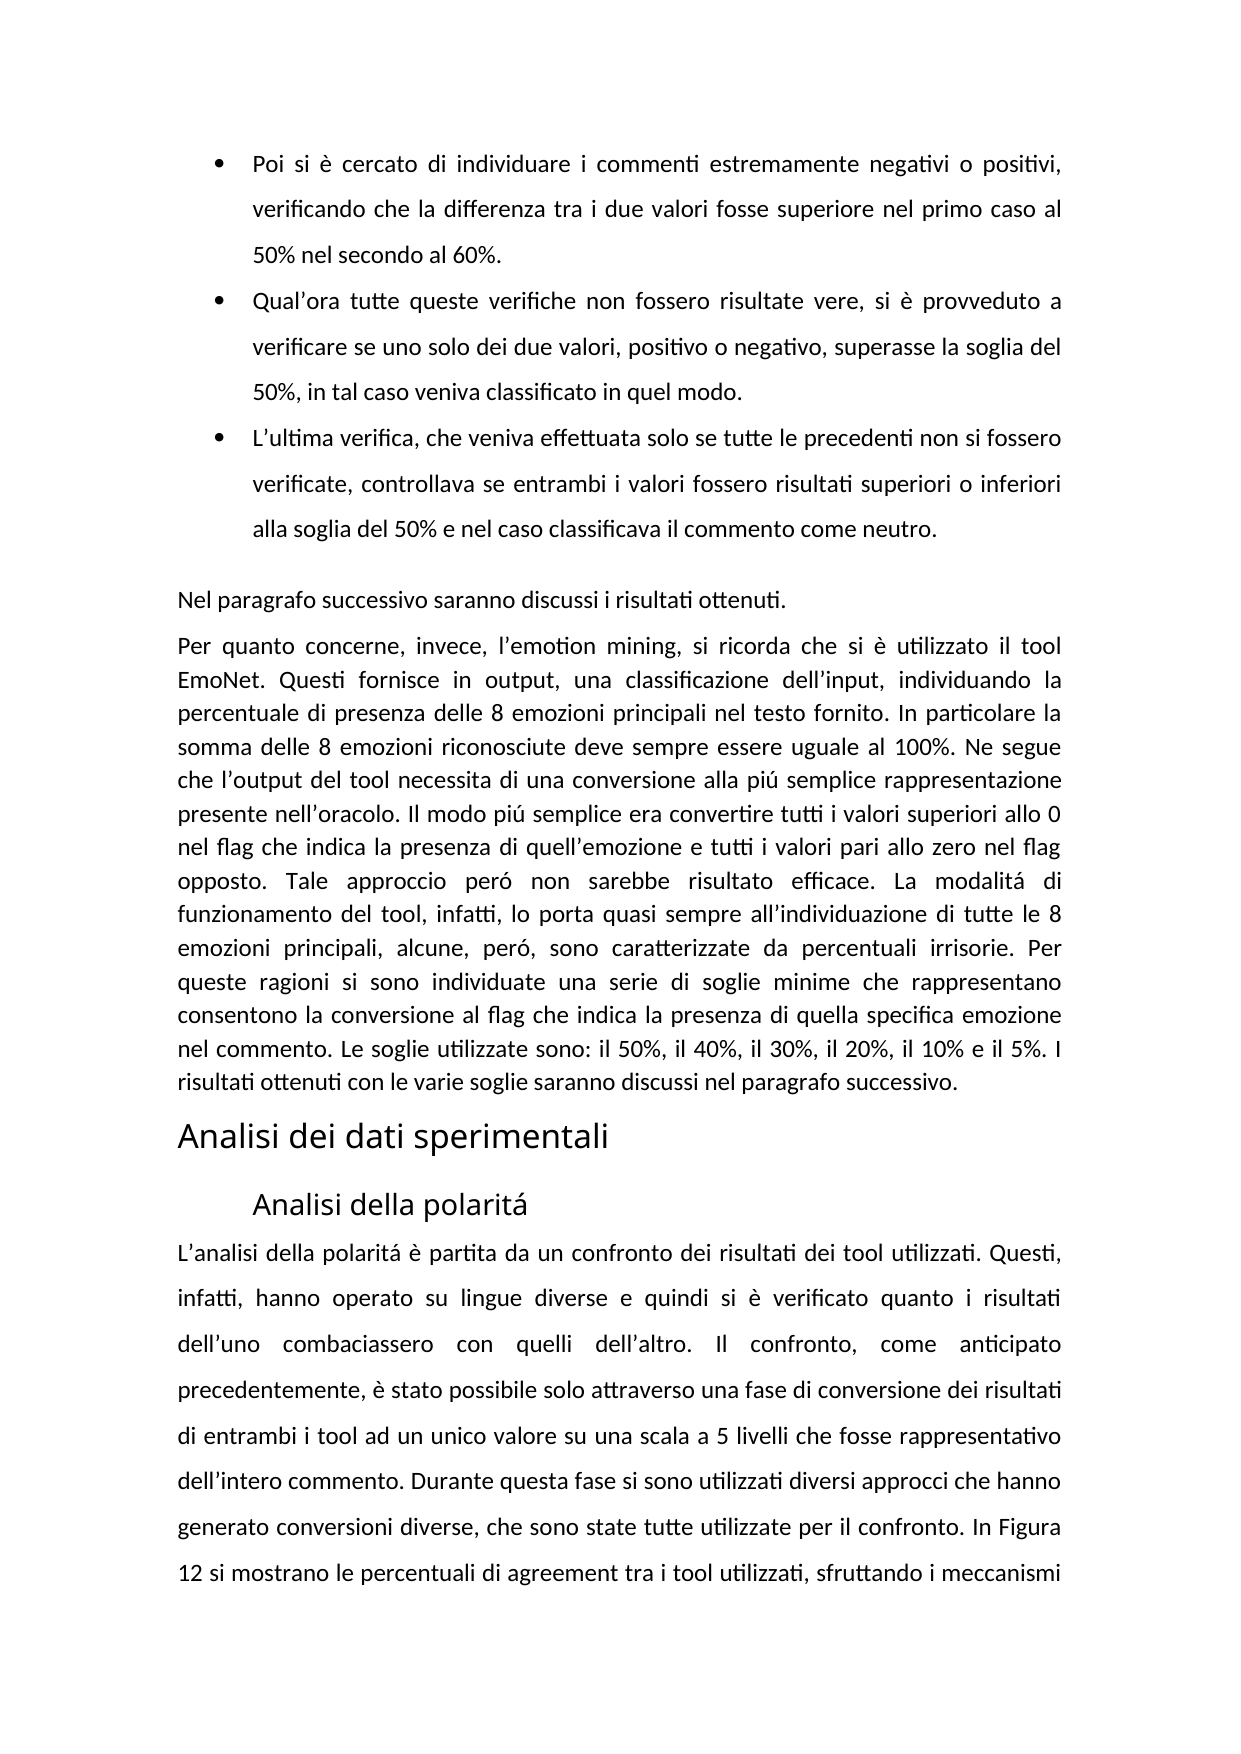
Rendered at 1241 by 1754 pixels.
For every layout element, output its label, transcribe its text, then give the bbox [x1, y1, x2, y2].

subtitle Analisi della polaritá [252, 1185, 1063, 1224]
text Nel paragrafo successivo saranno discussi i risultati ottenuti. [177, 584, 1063, 615]
list L’ultima verifica, che veniva effettuata solo se tutte le precedenti non si fossero verificate, controllava se entrambi i valori fossero risultati superiori o inferiori alla soglia del 50% e nel caso classificava il commento come neutro. [215, 422, 1063, 544]
list Poi si è cercato di individuare i commenti estremamente negativi o positivi, verificando che la differenza tra i due valori fosse superiore nel primo caso al 50% nel secondo al 60%. [215, 148, 1063, 270]
list Qual’ora tutte queste verifiche non fossero risultate vere, si è provveduto a verificare se uno solo dei due valori, positivo o negativo, superasse la soglia del 50%, in tal caso veniva classificato in quel modo. [215, 285, 1063, 407]
subtitle Analisi dei dati sperimentali [177, 1112, 1063, 1158]
text Per quanto concerne, invece, l’emotion mining, si ricorda che si è utilizzato il tool EmoNet. Questi fornisce in output, una classificazione dell’input, individuando la percentuale di presenza delle 8 emozioni principali nel testo fornito. In particolare la somma delle 8 emozioni riconosciute deve sempre essere uguale al 100%. Ne segue che l’output del tool necessita di una conversione alla piú semplice rappresentazione presente nell’oracolo. Il modo piú semplice era convertire tutti i valori superiori allo 0 nel flag che indica la presenza di quell’emozione e tutti i valori pari allo zero nel flag opposto. Tale approccio peró non sarebbe risultato efficace. La modalitá di funzionamento del tool, infatti, lo porta quasi sempre all’individuazione di tutte le 8 emozioni principali, alcune, peró, sono caratterizzate da percentuali irrisorie. Per queste ragioni si sono individuate una serie di soglie minime che rappresentano consentono la conversione al flag che indica la presenza di quella specifica emozione nel commento. Le soglie utilizzate sono: il 50%, il 40%, il 30%, il 20%, il 10% e il 5%. I risultati ottenuti con le varie soglie saranno discussi nel paragrafo successivo. [177, 630, 1063, 1097]
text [177, 1237, 1063, 1587]
